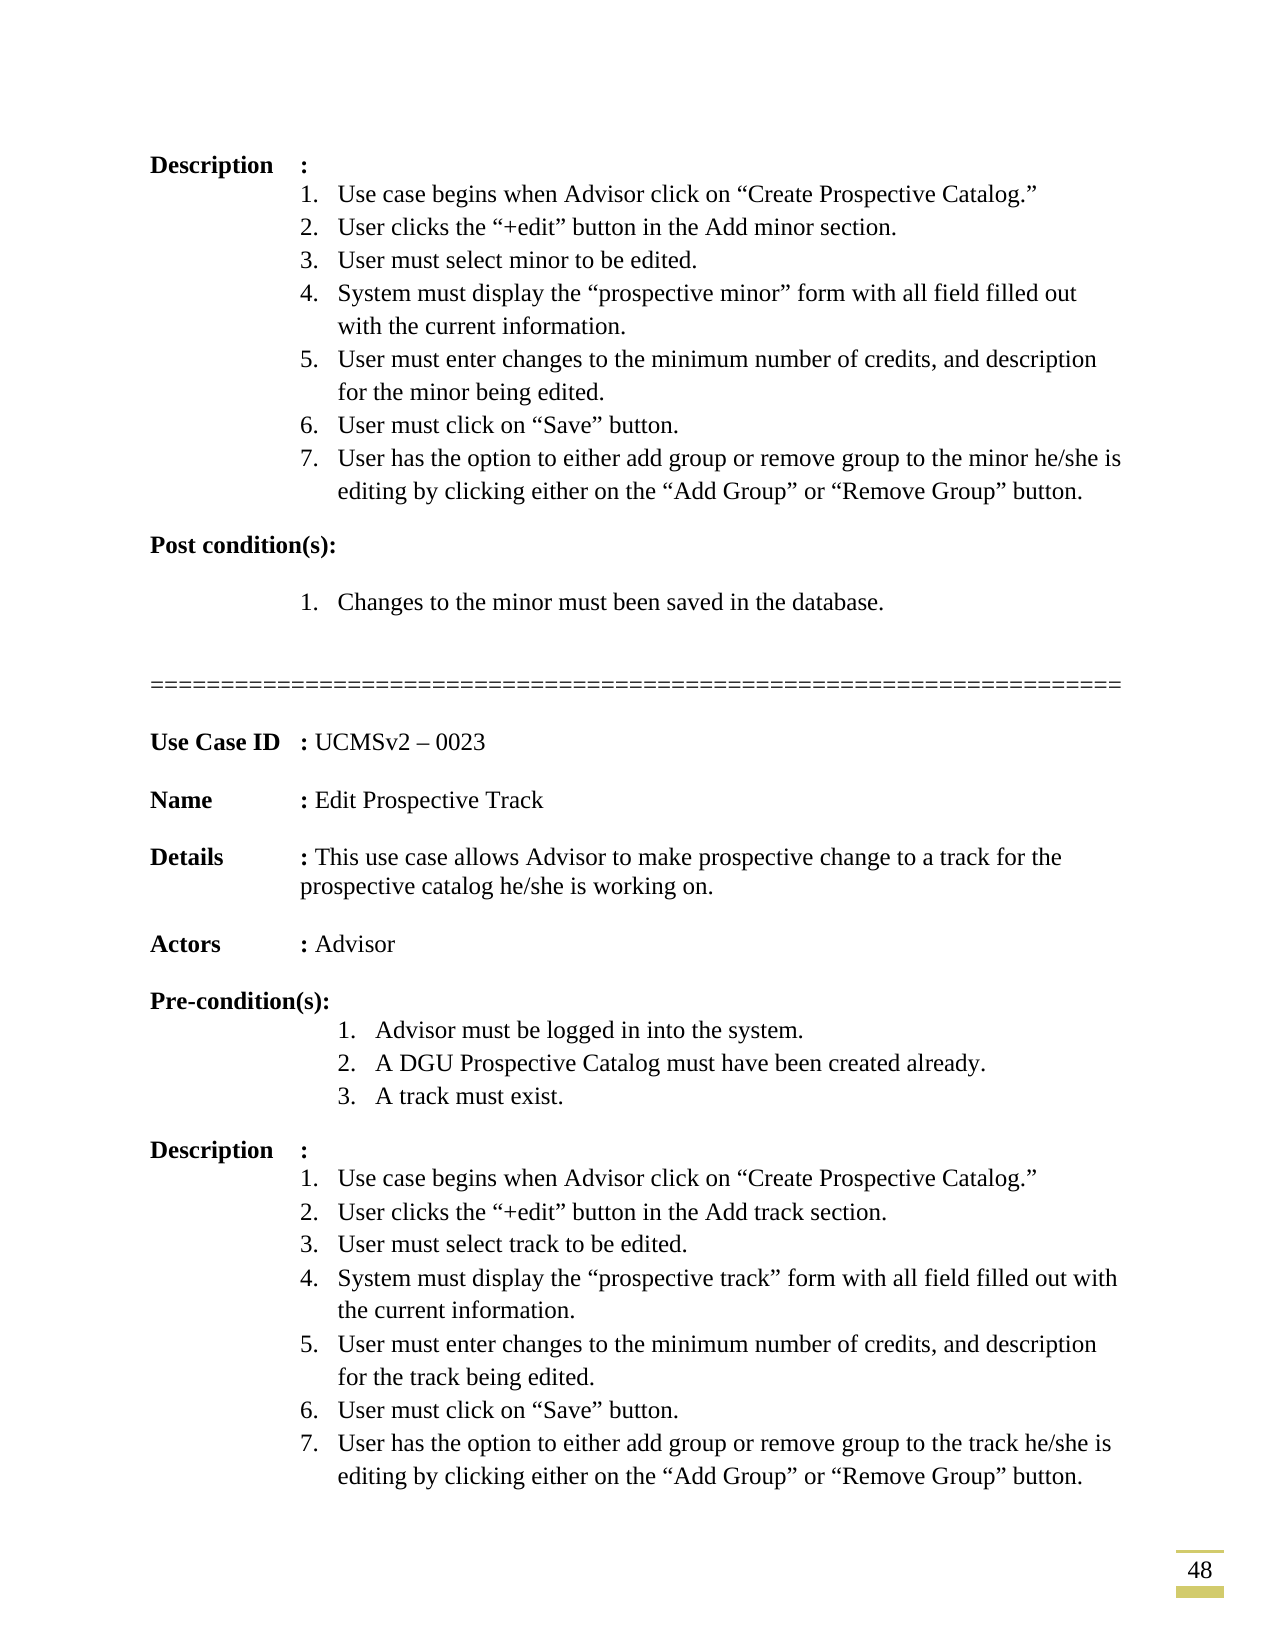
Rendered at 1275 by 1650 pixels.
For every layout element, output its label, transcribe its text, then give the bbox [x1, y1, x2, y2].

text Description : [150, 1135, 1125, 1163]
list User must select minor to be edited. [300, 245, 1125, 273]
text Details : This use case allows Advisor to make prospective change to a track for the prospective catalog he/she is working on. [150, 842, 1125, 900]
list User must enter changes to the minimum number of credits, and description for the track being edited. [300, 1329, 1125, 1390]
text ===================================================================== [150, 670, 1125, 699]
text Post condition(s): [150, 530, 1125, 558]
list User must click on “Save” button. [300, 1395, 1125, 1423]
list User must enter changes to the minimum number of credits, and description for the minor being edited. [300, 344, 1125, 406]
list Use case begins when Advisor click on “Create Prospective Catalog.” [300, 179, 1125, 207]
text Actors : Advisor [150, 929, 1125, 957]
text Use Case ID : UCMSv2 – 0023 [150, 727, 1125, 756]
list User has the option to either add group or remove group to the minor he/she is editing by clicking either on the “Add Group” or “Remove Group” button. [300, 443, 1125, 505]
text Name : Edit Prospective Track [150, 785, 1125, 814]
list Changes to the minor must been saved in the database. [300, 587, 1125, 616]
list User clicks the “+edit” button in the Add track section. [300, 1197, 1125, 1225]
text Description : [150, 150, 1125, 179]
list Advisor must be logged in into the system. [337, 1015, 1125, 1044]
list User must click on “Save” button. [300, 410, 1125, 439]
text Pre-condition(s): [150, 986, 1125, 1015]
list Use case begins when Advisor click on “Create Prospective Catalog.” [300, 1163, 1125, 1192]
list User has the option to either add group or remove group to the track he/she is editing by clicking either on the “Add Group” or “Remove Group” button. [300, 1428, 1125, 1489]
list System must display the “prospective minor” form with all field filled out with the current information. [300, 278, 1125, 339]
list A DGU Prospective Catalog must have been created already. [337, 1048, 1125, 1077]
list System must display the “prospective track” form with all field filled out with the current information. [300, 1263, 1125, 1324]
list A track must exist. [337, 1081, 1125, 1110]
list User must select track to be edited. [300, 1229, 1125, 1258]
list User clicks the “+edit” button in the Add minor section. [300, 212, 1125, 241]
